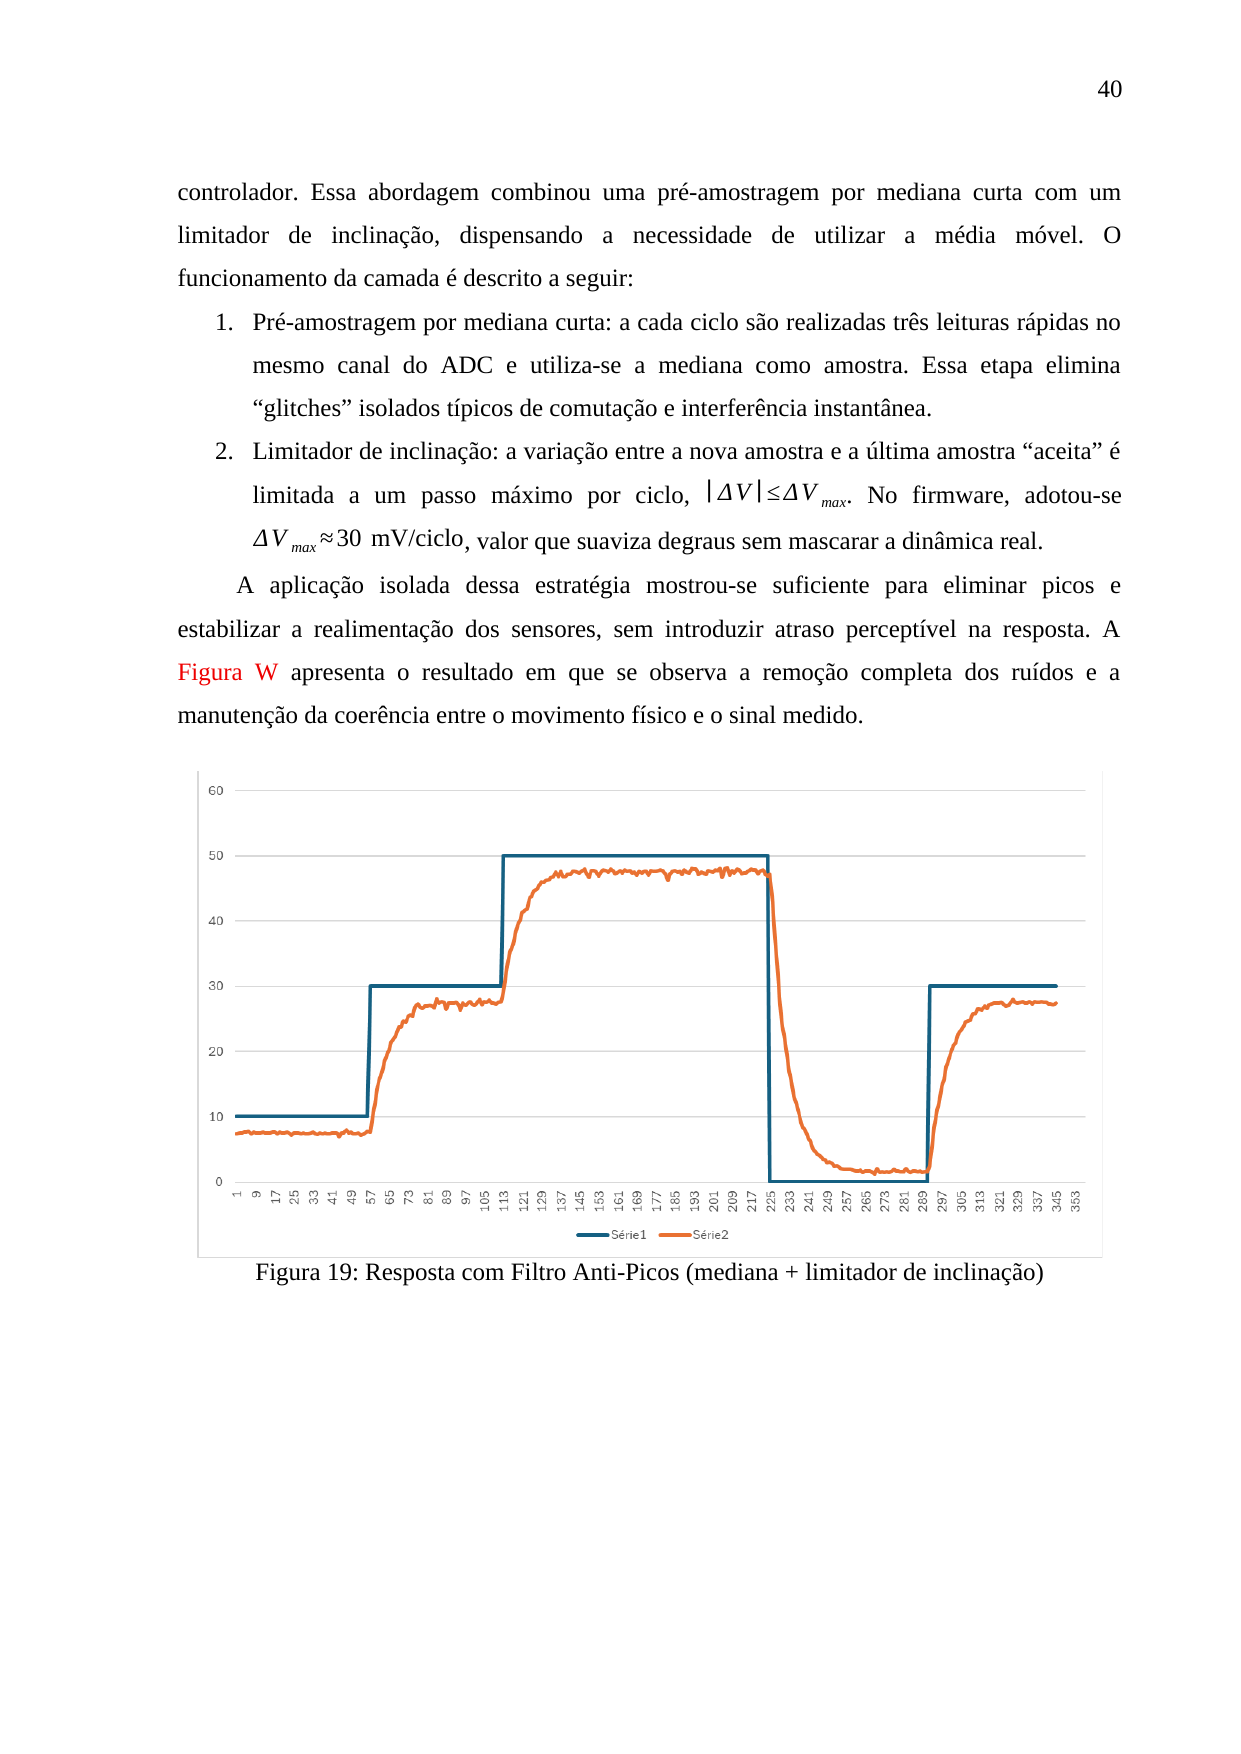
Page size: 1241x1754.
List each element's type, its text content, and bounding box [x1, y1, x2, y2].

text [177, 177, 1122, 292]
list Limitador de inclinação: a variação entre a nova amostra e a última amostra “aceita” é limitada a um passo máximo por ciclo, . No firmware, adotou-se , valor que suaviza degraus sem mascarar a dinâmica real. [215, 436, 1122, 556]
text A aplicação isolada dessa estratégia mostrou-se suficiente para eliminar picos e estabilizar a realimentação dos sensores, sem introduzir atraso perceptível na resposta. A Figura W apresenta o resultado em que se observa a remoção completa dos ruídos e a manutenção da coerência entre o movimento físico e o sinal medido. [177, 571, 1122, 729]
picture [197, 771, 1103, 1258]
list Pré-amostragem por mediana curta: a cada ciclo são realizadas três leituras rápidas no mesmo canal do ADC e utiliza-se a mediana como amostra. Essa etapa elimina “glitches” isolados típicos de comutação e interferência instantânea. [215, 307, 1122, 422]
